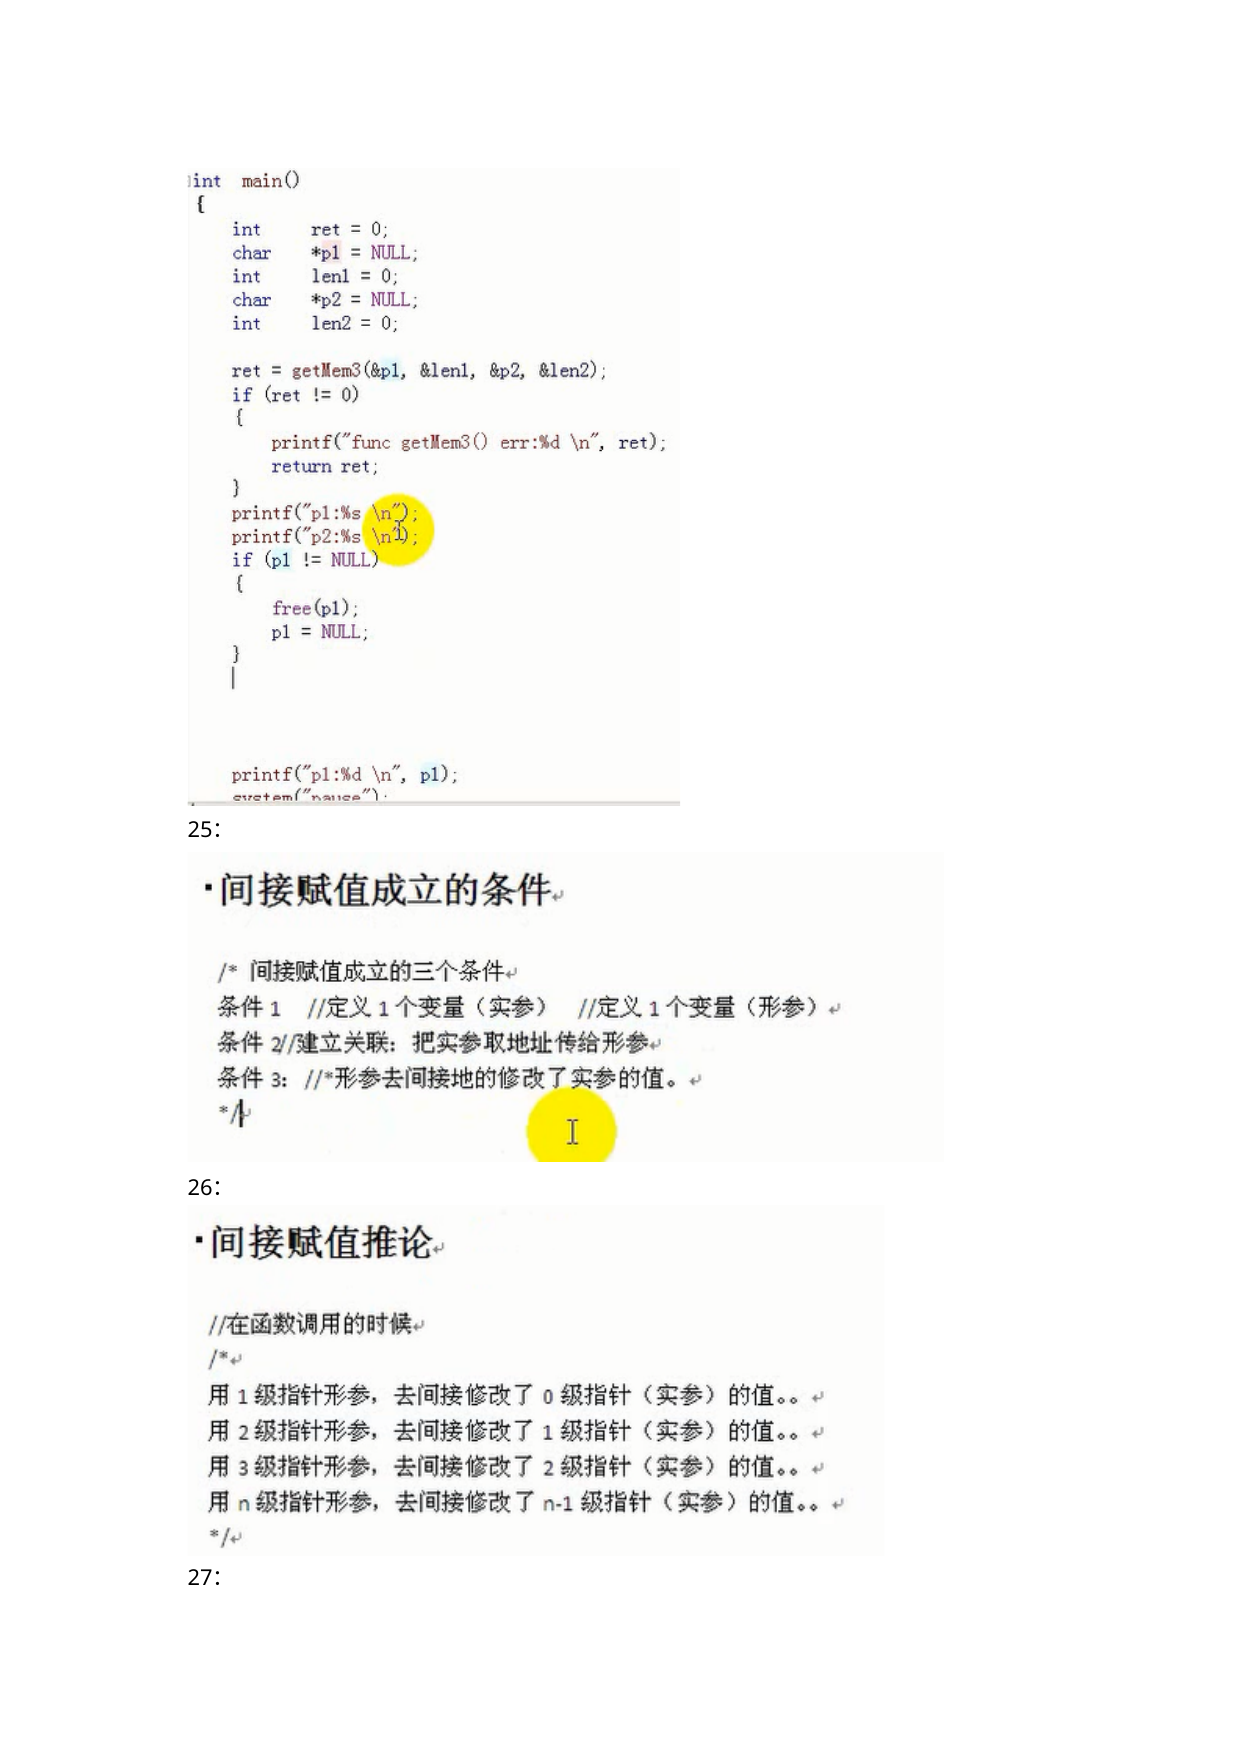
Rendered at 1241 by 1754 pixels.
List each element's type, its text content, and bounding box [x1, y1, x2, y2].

picture [187, 852, 944, 1162]
text 27： [187, 1559, 1053, 1592]
picture [187, 168, 680, 806]
picture [187, 1205, 885, 1556]
text 26： [187, 1169, 1053, 1202]
text 25： [187, 812, 1053, 844]
